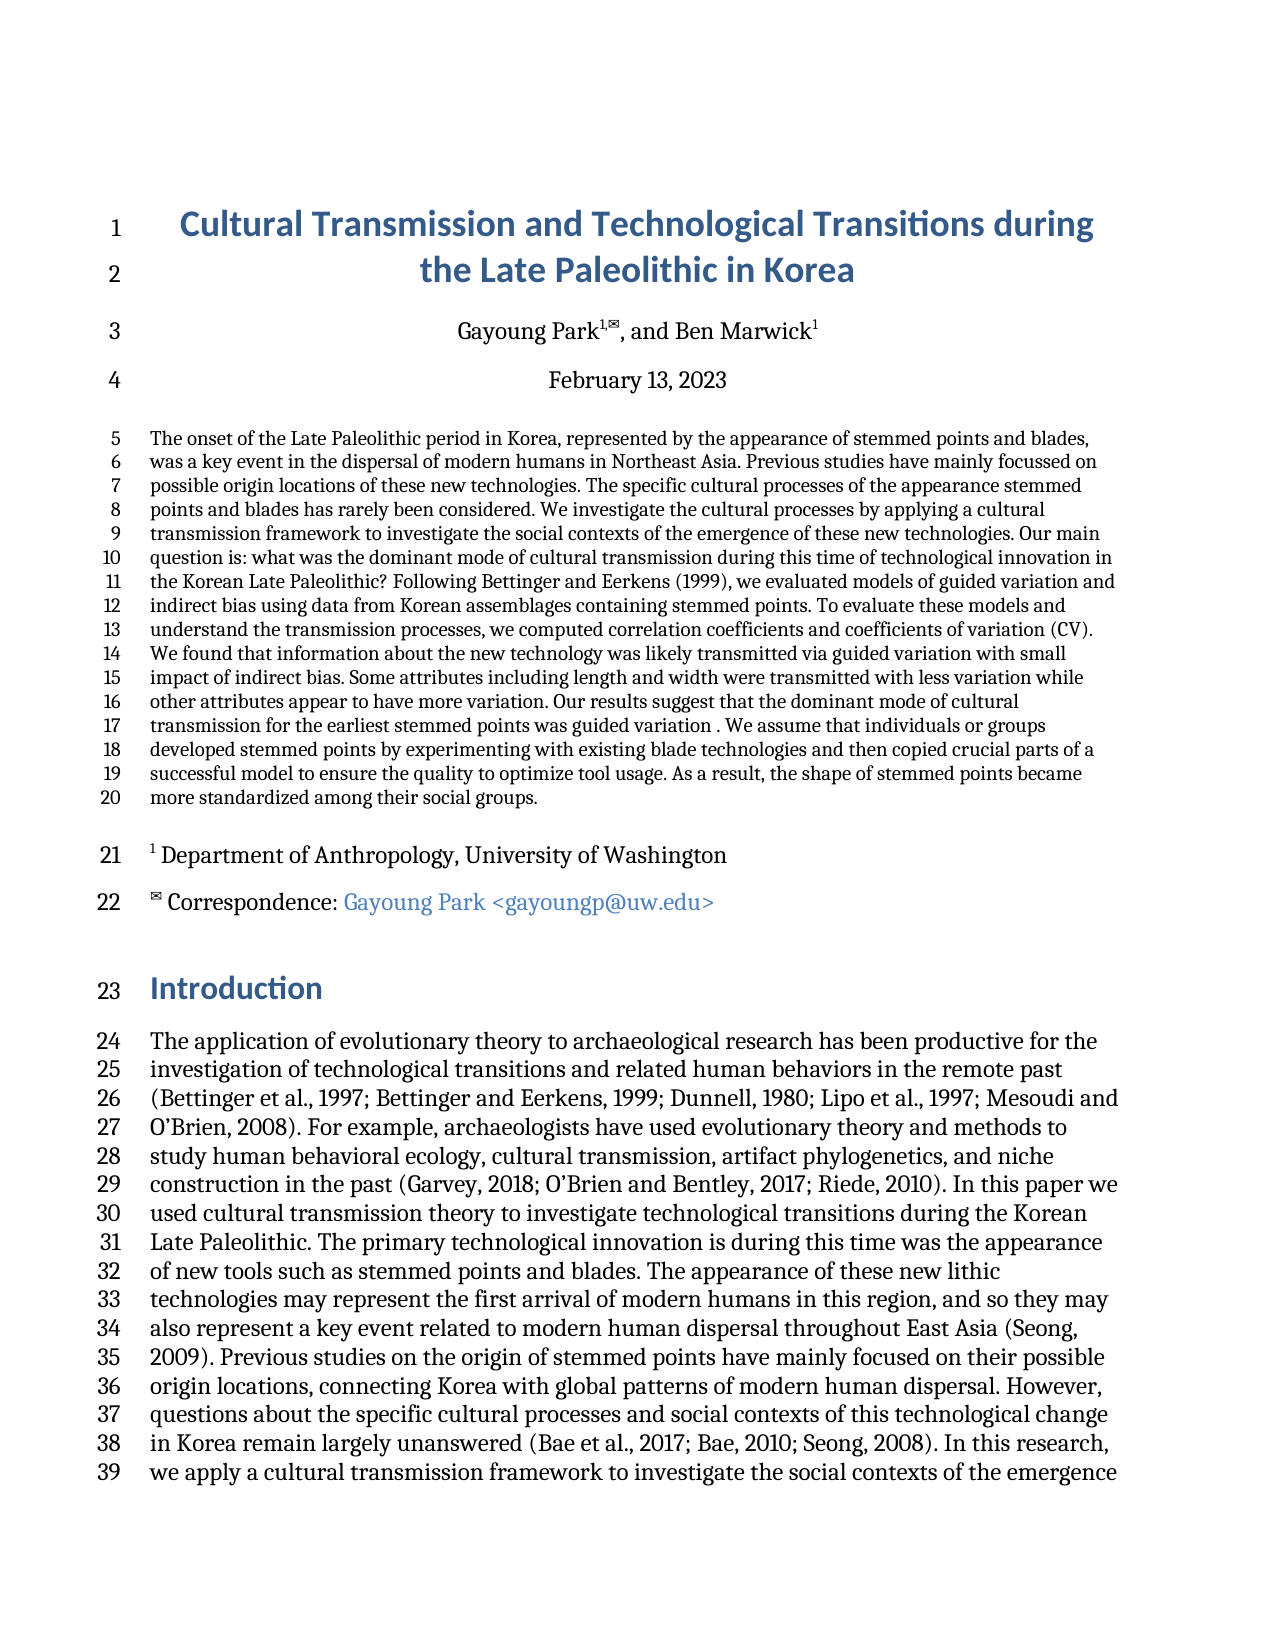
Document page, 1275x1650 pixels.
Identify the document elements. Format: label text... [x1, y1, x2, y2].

text February 13, 2023 [150, 366, 1125, 395]
text Gayoung Park1,✉, and Ben Marwick1 [150, 317, 1125, 345]
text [150, 1027, 1125, 1487]
title Cultural Transmission and Technological Transitions during the Late Paleolithic in Korea [150, 200, 1125, 292]
text 1 Department of Anthropology, University of Washington [150, 841, 1125, 869]
subtitle Introduction [150, 967, 1125, 1008]
text The onset of the Late Paleolithic period in Korea, represented by the appearance of stemmed points and blades, was a key event in the dispersal of modern humans in Northeast Asia. Previous studies have mainly focussed on possible origin locations of these new technologies. The specific cultural processes of the appearance stemmed points and blades has rarely been considered. We investigate the cultural processes by applying a cultural transmission framework to investigate the social contexts of the emergence of these new technologies. Our main question is: what was the dominant mode of cultural transmission during this time of technological innovation in the Korean Late Paleolithic? Following Bettinger and Eerkens (1999), we evaluated models of guided variation and indirect bias using data from Korean assemblages containing stemmed points. To evaluate these models and understand the transmission processes, we computed correlation coefficients and coefficients of variation (CV). We found that information about the new technology was likely transmitted via guided variation with small impact of indirect bias. Some attributes including length and width were transmitted with less variation while other attributes appear to have more variation. Our results suggest that the dominant mode of cultural transmission for the earliest stemmed points was guided variation . We assume that individuals or groups developed stemmed points by experimenting with existing blade technologies and then copied crucial parts of a successful model to ensure the quality to optimize tool usage. As a result, the shape of stemmed points became more standardized among their social groups. [150, 426, 1125, 809]
text ✉ Correspondence: Gayoung Park <gayoungp@uw.edu> [150, 888, 1125, 917]
